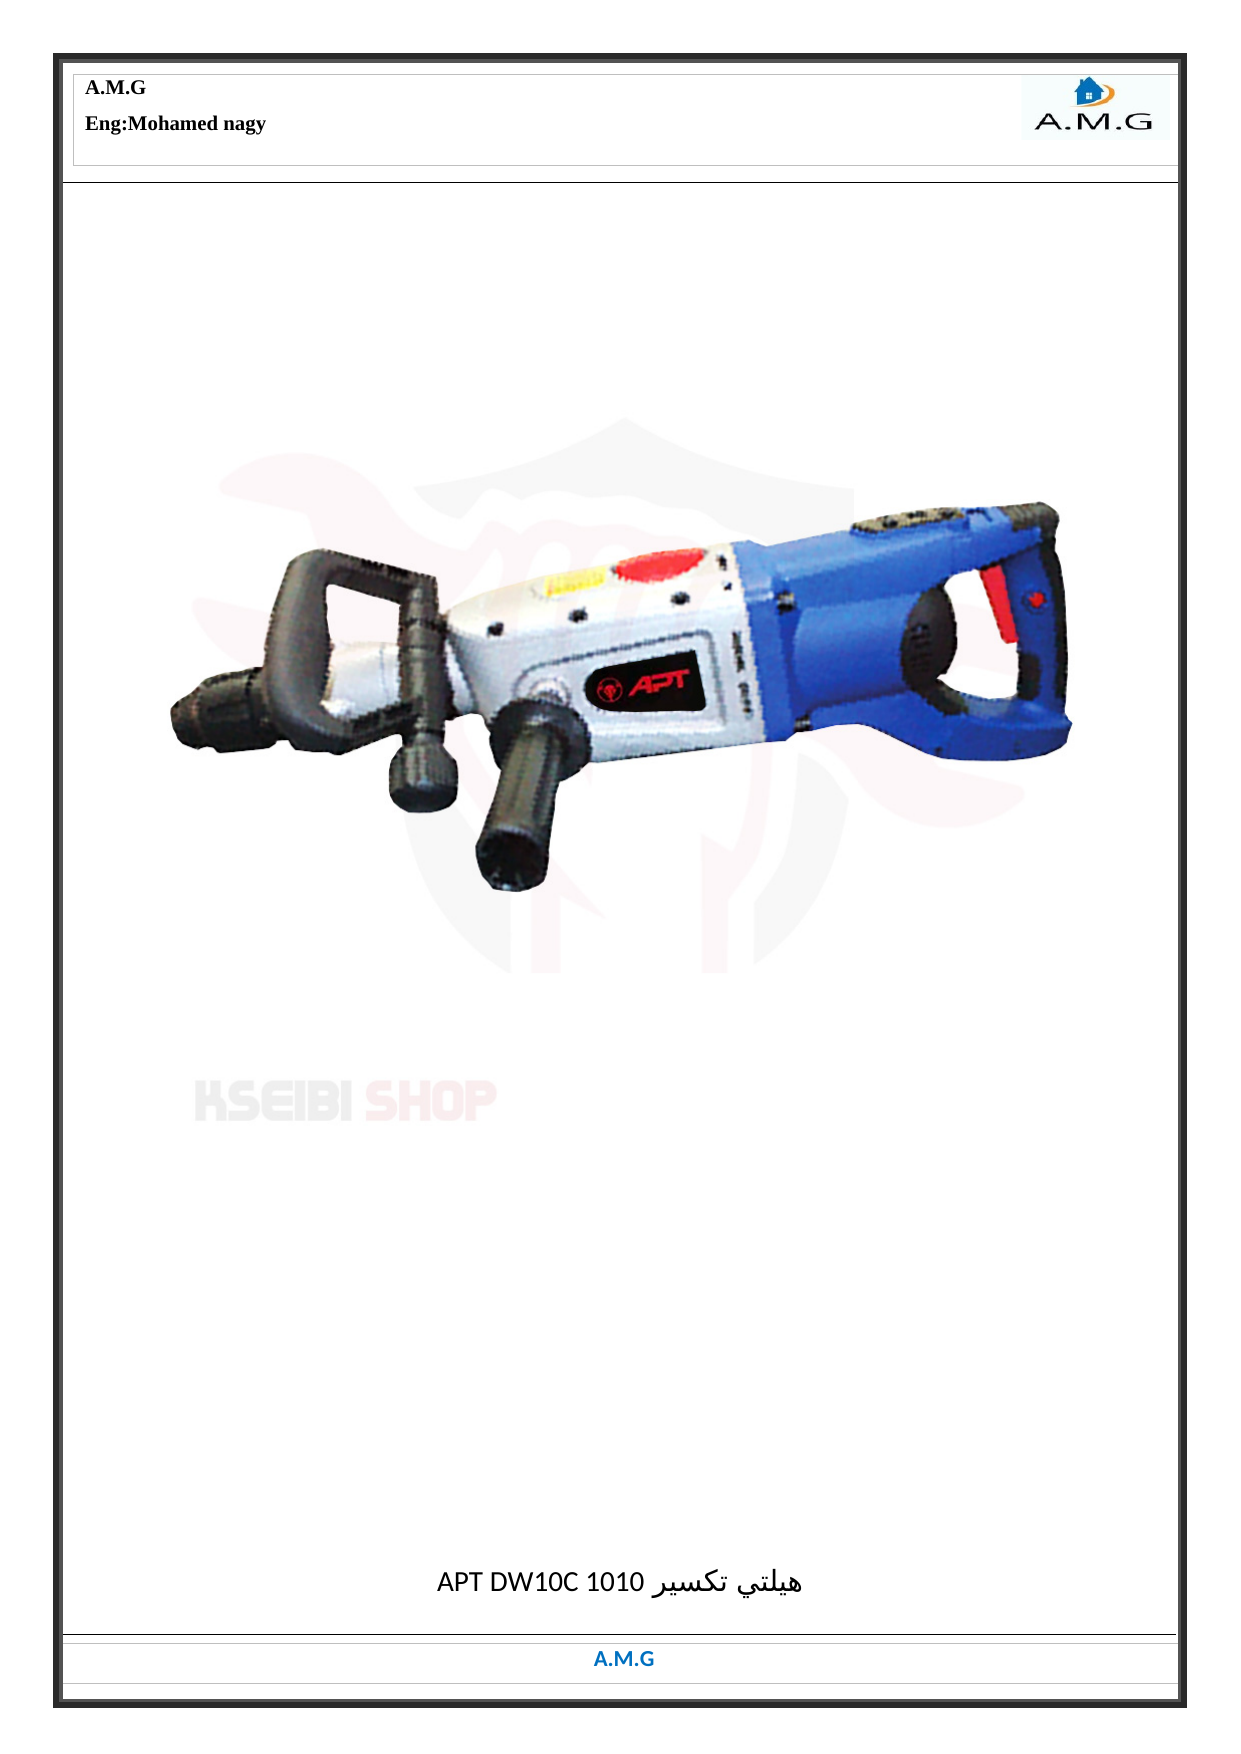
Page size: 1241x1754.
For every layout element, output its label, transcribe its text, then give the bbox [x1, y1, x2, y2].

picture [1021, 75, 1170, 140]
text هيلتي تكسير APT DW10C 1010 [118, 1563, 1122, 1599]
picture [119, 194, 1123, 1198]
